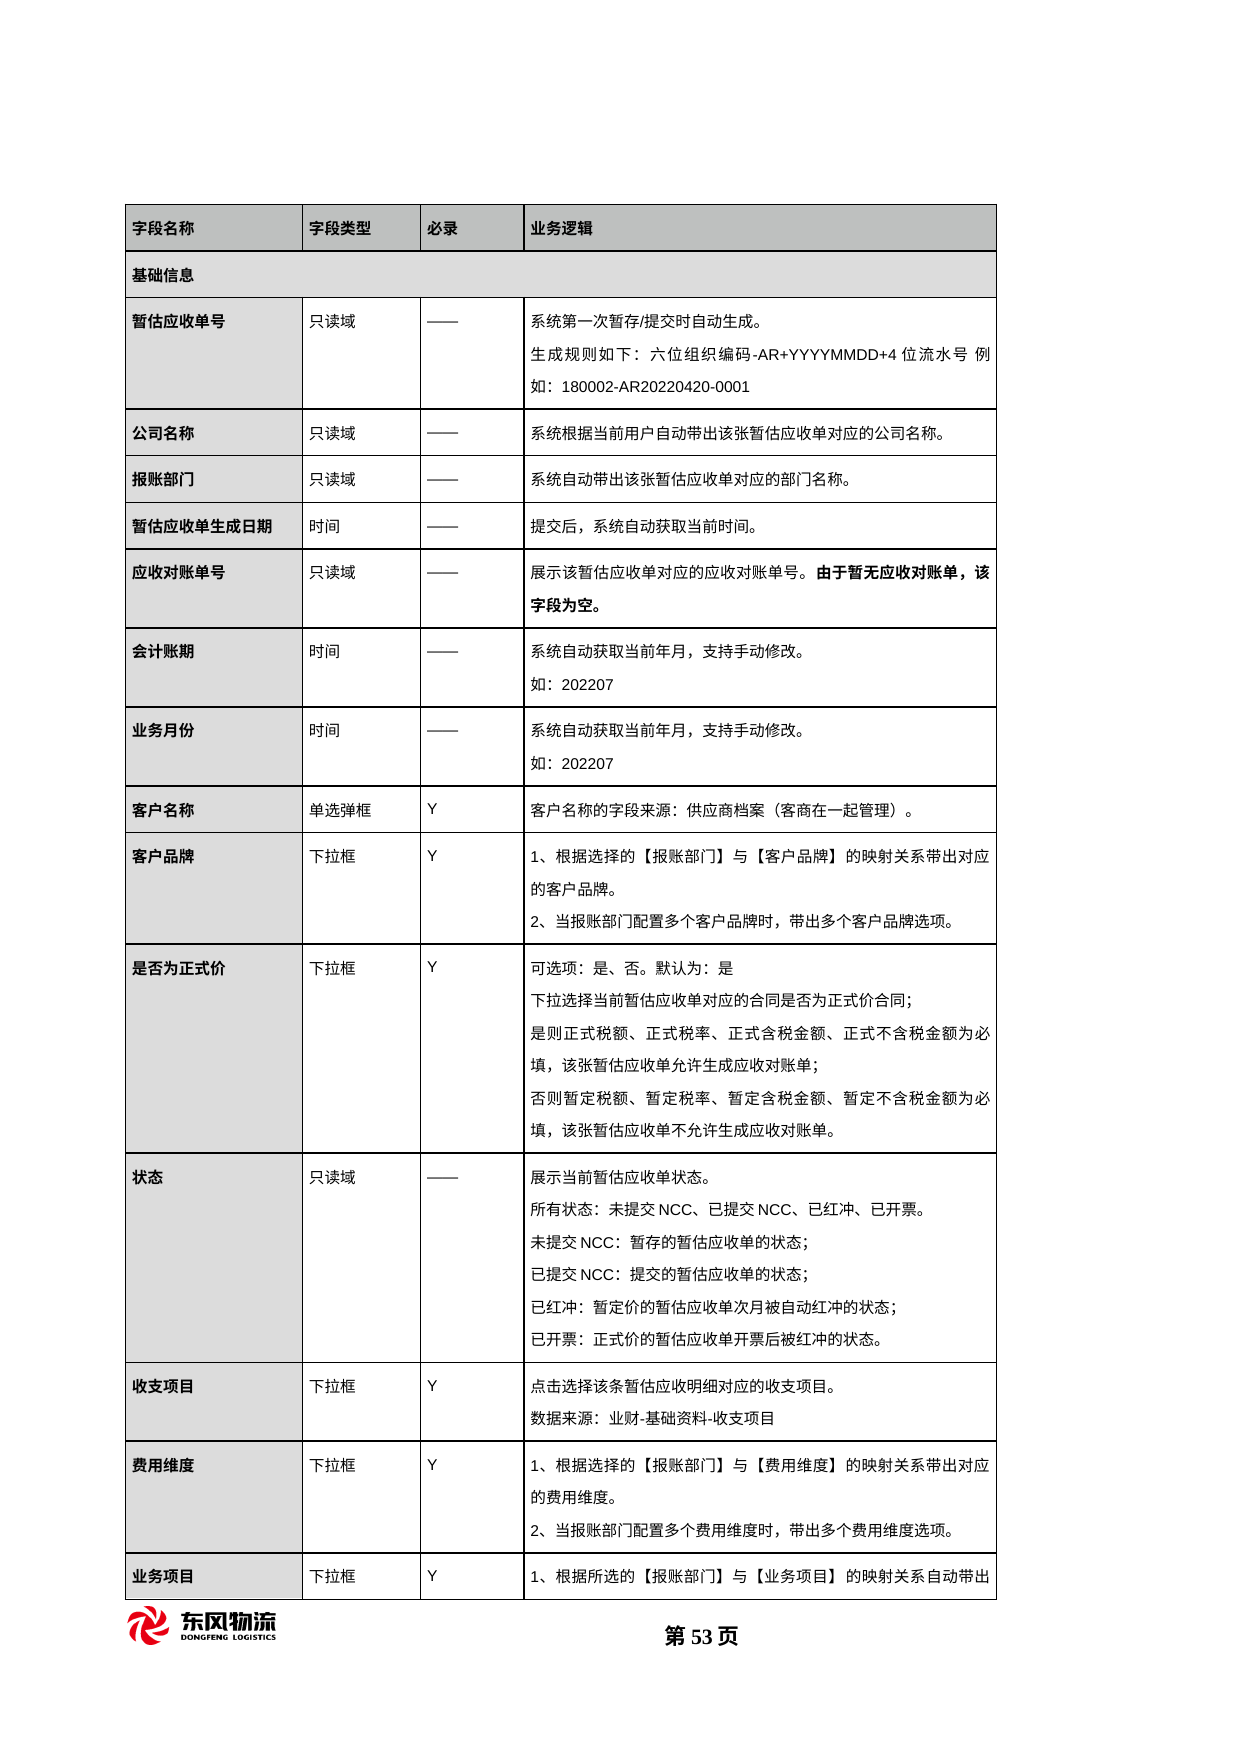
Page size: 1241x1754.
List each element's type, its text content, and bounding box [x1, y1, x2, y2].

table_cell 客户名称 [126, 787, 302, 832]
table_header 必录 [421, 205, 523, 250]
table_header 字段名称 [126, 205, 302, 250]
table_cell 提交后，系统自动获取当前时间。 [525, 503, 996, 548]
table_cell —— [421, 1154, 523, 1361]
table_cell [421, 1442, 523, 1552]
table_cell 会计账期 [126, 629, 302, 706]
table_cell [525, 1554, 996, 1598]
table_cell 收支项目 [126, 1363, 302, 1440]
table_cell 时间 [303, 503, 420, 548]
table_cell 只读域 [303, 410, 420, 455]
table_cell 只读域 [303, 1154, 420, 1361]
table_cell —— [421, 708, 523, 785]
table_cell 展示该暂估应收单对应的应收对账单号。由于暂无应收对账单，该字段为空。 [525, 550, 996, 627]
table_cell —— [421, 298, 523, 408]
table_cell 客户名称的字段来源：供应商档案（客商在一起管理）。 [525, 787, 996, 832]
table_cell —— [421, 503, 523, 548]
table_cell 系统自动获取当前年月，支持手动修改。 如：202207 [525, 629, 996, 706]
table_cell 1、根据选择的【报账部门】与【客户品牌】的映射关系带出对应的客户品牌。 2、当报账部门配置多个客户品牌时，带出多个客户品牌选项。 [525, 833, 996, 943]
table_cell 展示当前暂估应收单状态。 所有状态：未提交NCC、已提交NCC、已红冲、已开票。 未提交NCC：暂存的暂估应收单的状态； 已提交NCC：提交的暂估应收单的状态； 已红冲：暂定价的暂估应收单次月被自动红冲的状态； 已开票：正式价的暂估应收单开票后被红冲的状态。 [525, 1154, 996, 1361]
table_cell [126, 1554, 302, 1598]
table_cell Y [421, 787, 523, 832]
table_cell 客户品牌 [126, 833, 302, 943]
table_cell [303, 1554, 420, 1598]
table_cell 系统第一次暂存/提交时自动生成。 生成规则如下：六位组织编码-AR+YYYYMMDD+4位流水号 例如：180002-AR20220420-0001 [525, 298, 996, 408]
table_cell 时间 [303, 708, 420, 785]
table_cell —— [421, 456, 523, 501]
table_cell 时间 [303, 629, 420, 706]
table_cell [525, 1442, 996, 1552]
table_cell 是否为正式价 [126, 945, 302, 1152]
table_cell 系统自动带出该张暂估应收单对应的部门名称。 [525, 456, 996, 501]
table_cell 系统根据当前用户自动带出该张暂估应收单对应的公司名称。 [525, 410, 996, 455]
picture [127, 1606, 276, 1645]
table_cell Y [421, 1363, 523, 1440]
table_cell Y [421, 833, 523, 943]
table_cell 系统自动获取当前年月，支持手动修改。 如：202207 [525, 708, 996, 785]
table_header 字段类型 [303, 205, 420, 250]
table_cell —— [421, 629, 523, 706]
table_cell Y [421, 945, 523, 1152]
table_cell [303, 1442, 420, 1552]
table_cell 单选弹框 [303, 787, 420, 832]
table_cell 下拉框 [303, 1363, 420, 1440]
table_cell 只读域 [303, 550, 420, 627]
table_cell 报账部门 [126, 456, 302, 501]
table_cell 暂估应收单生成日期 [126, 503, 302, 548]
table_cell 可选项：是、否。默认为：是 下拉选择当前暂估应收单对应的合同是否为正式价合同； 是则正式税额、正式税率、正式含税金额、正式不含税金额为必填，该张暂估应收单允许生成应收对账单； 否则暂定税额、暂定税率、暂定含税金额、暂定不含税金额为必填，该张暂估应收单不允许生成应收对账单。 [525, 945, 996, 1152]
table_cell 应收对账单号 [126, 550, 302, 627]
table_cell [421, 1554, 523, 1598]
table_cell 状态 [126, 1154, 302, 1361]
table_cell 下拉框 [303, 833, 420, 943]
table_cell 只读域 [303, 456, 420, 501]
table_cell 点击选择该条暂估应收明细对应的收支项目。 数据来源：业财-基础资料-收支项目 [525, 1363, 996, 1440]
table_cell 基础信息 [126, 252, 996, 297]
table_header 业务逻辑 [525, 205, 996, 250]
table_cell 暂估应收单号 [126, 298, 302, 408]
table_cell 业务月份 [126, 708, 302, 785]
table_cell 只读域 [303, 298, 420, 408]
table_cell 下拉框 [303, 945, 420, 1152]
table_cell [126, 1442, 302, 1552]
table_cell —— [421, 410, 523, 455]
table_cell 公司名称 [126, 410, 302, 455]
table_cell —— [421, 550, 523, 627]
